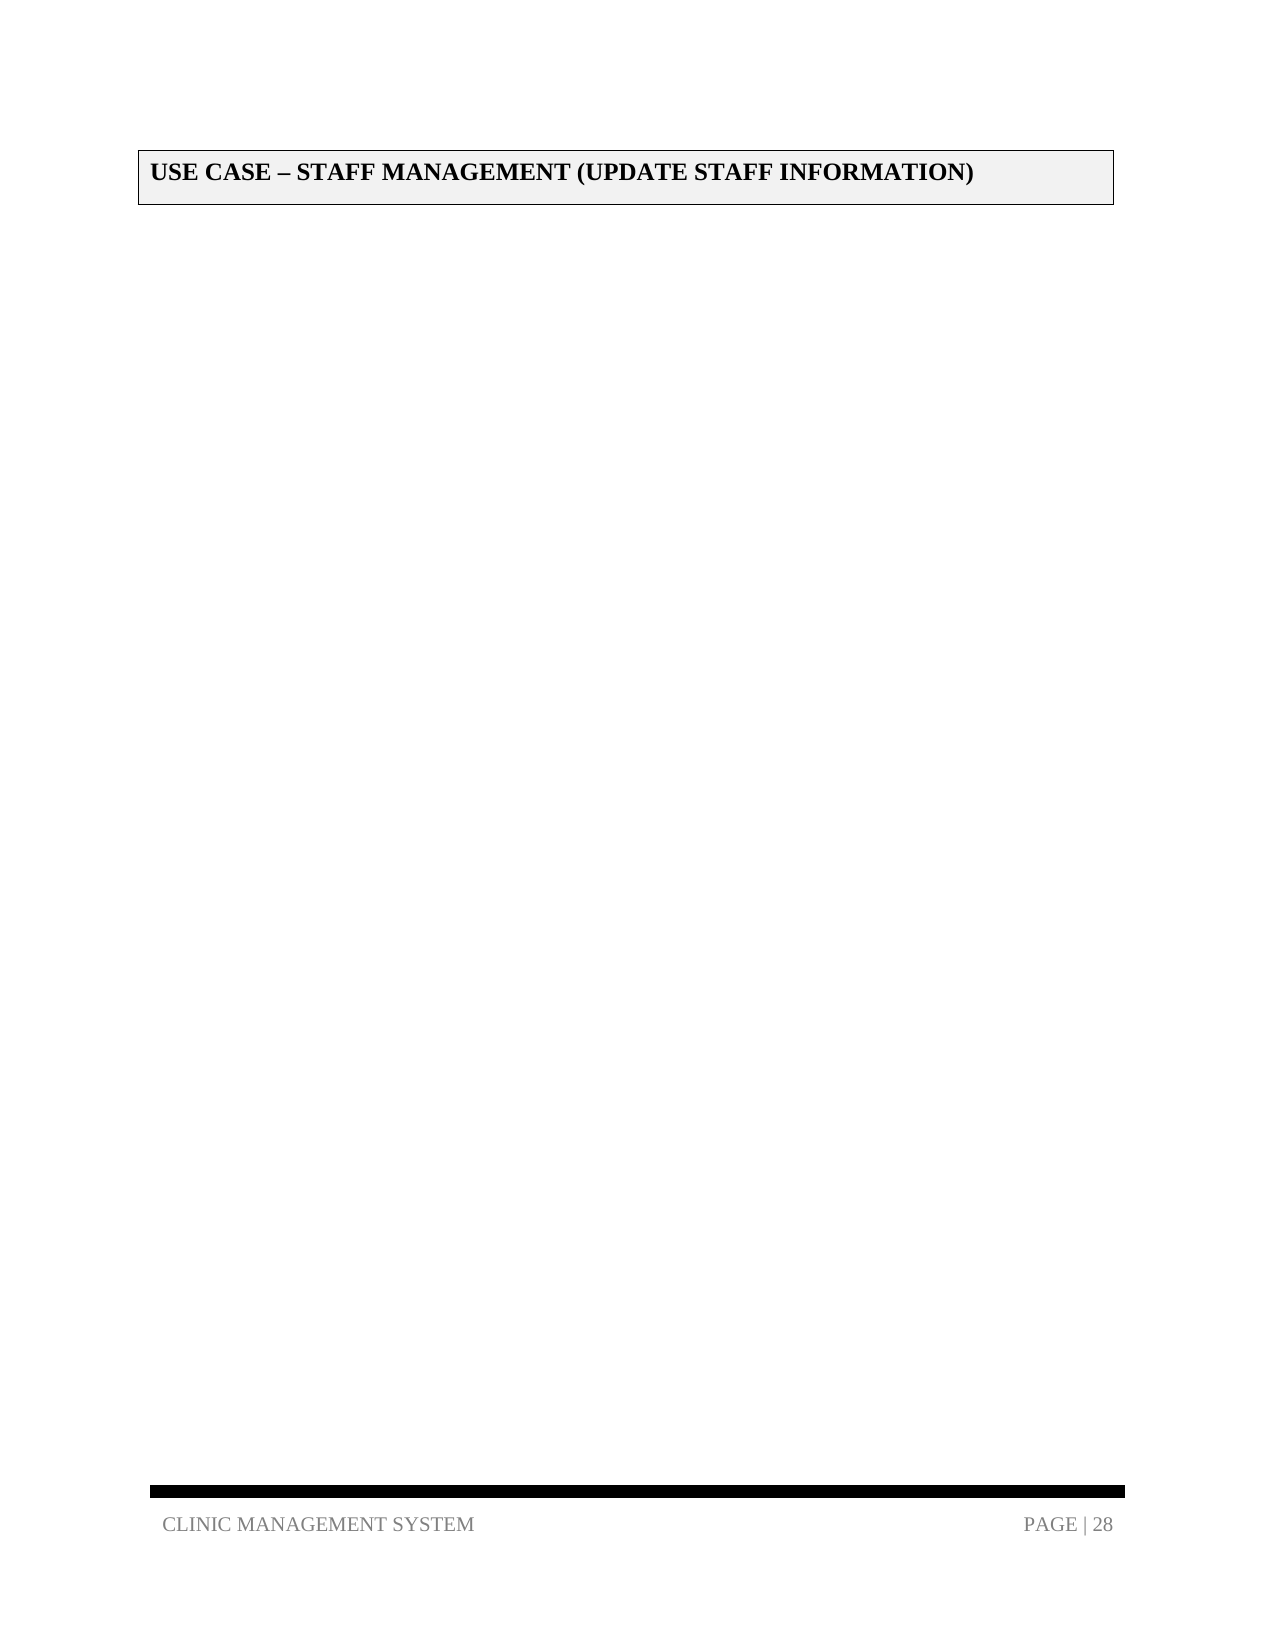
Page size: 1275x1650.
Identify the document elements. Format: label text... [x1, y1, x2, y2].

table_header USE CASE – STAFF MANAGEMENT (UPDATE STAFF INFORMATION) [139, 151, 1113, 204]
